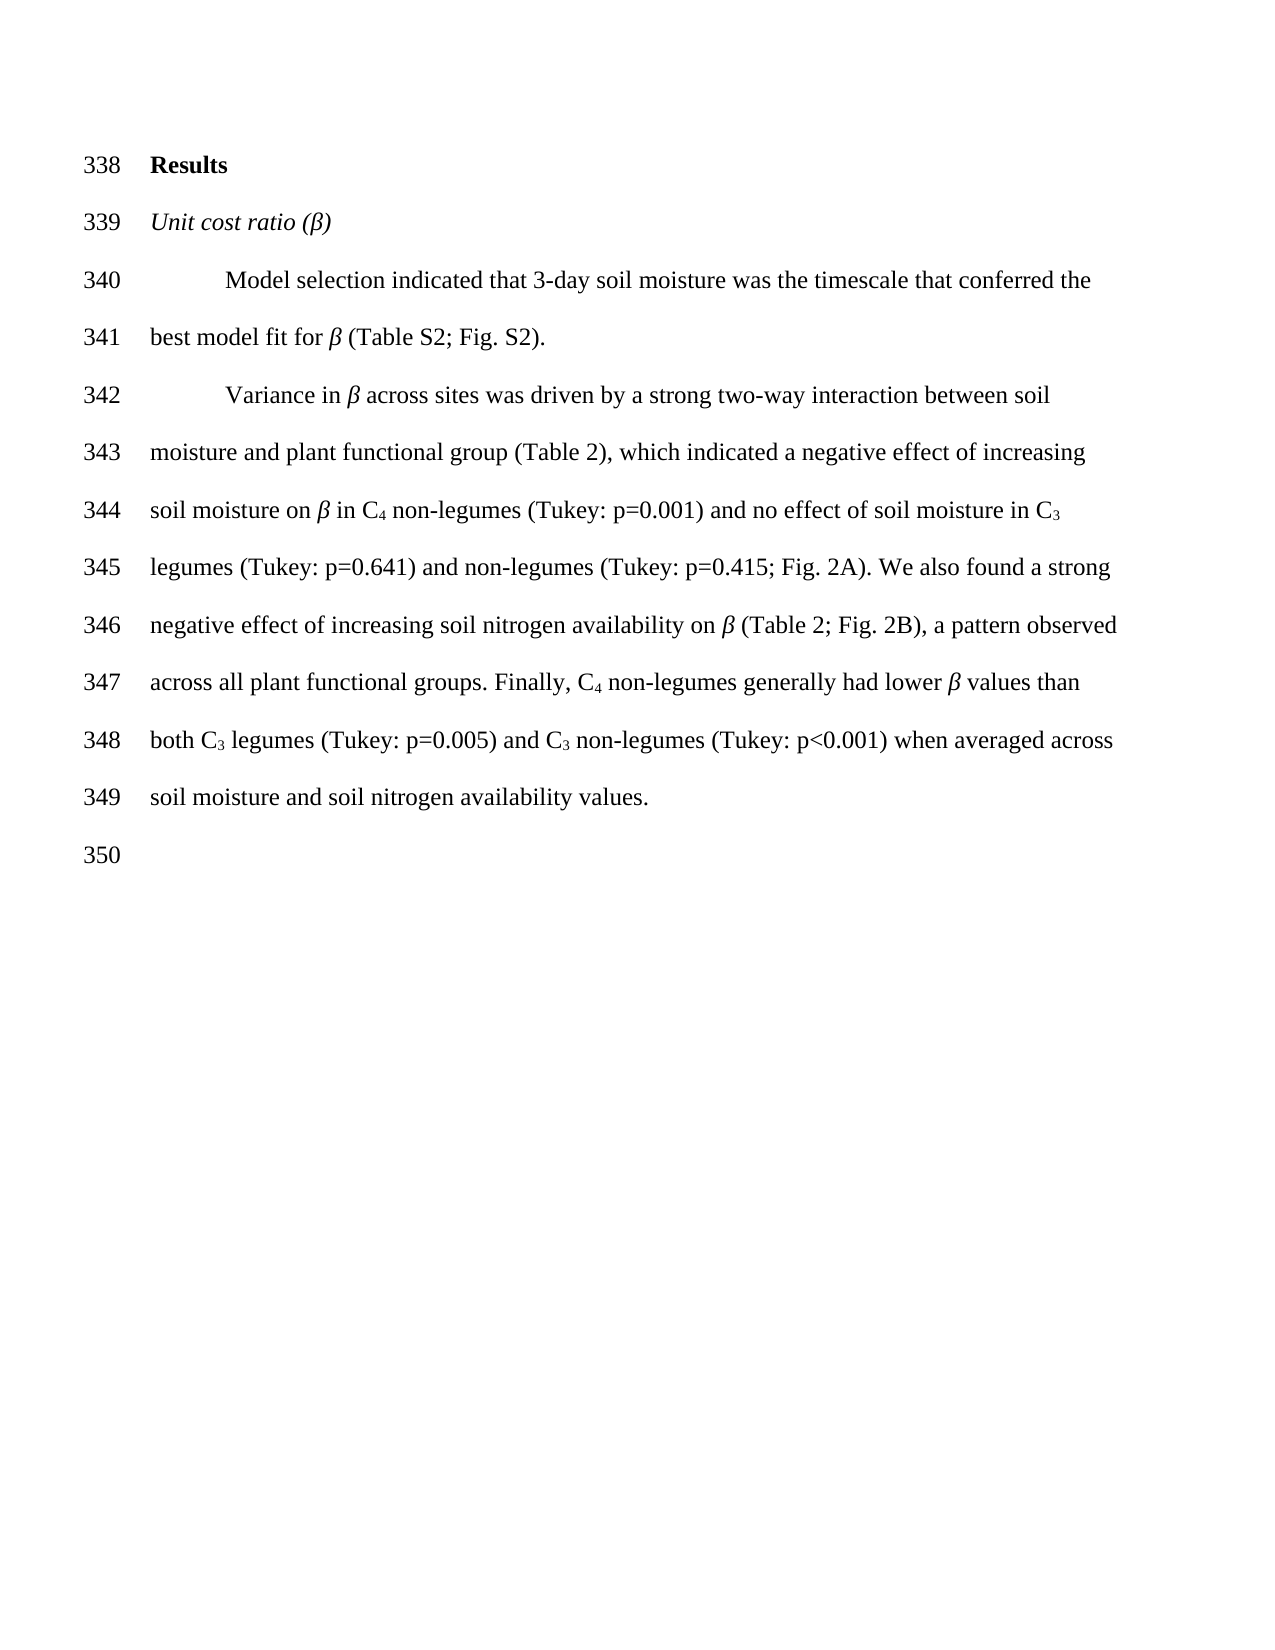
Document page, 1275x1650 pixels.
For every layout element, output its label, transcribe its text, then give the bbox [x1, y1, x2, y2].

text Variance in β across sites was driven by a strong two-way interaction between soil moisture and plant functional group (Table 2), which indicated a negative effect of increasing soil moisture on β in C4 non-legumes (Tukey: p=0.001) and no effect of soil moisture in C3 legumes (Tukey: p=0.641) and non-legumes (Tukey: p=0.415; Fig. 2A). We also found a strong negative effect of increasing soil nitrogen availability on β (Table 2; Fig. 2B), a pattern observed across all plant functional groups. Finally, C4 non-legumes generally had lower β values than both C3 legumes (Tukey: p=0.005) and C3 non-legumes (Tukey: p<0.001) when averaged across soil moisture and soil nitrogen availability values. [150, 380, 1125, 811]
text Results [150, 150, 1125, 179]
text Unit cost ratio (β) [150, 207, 1125, 236]
text Model selection indicated that 3-day soil moisture was the timescale that conferred the best model fit for β (Table S2; Fig. S2). [150, 265, 1125, 351]
